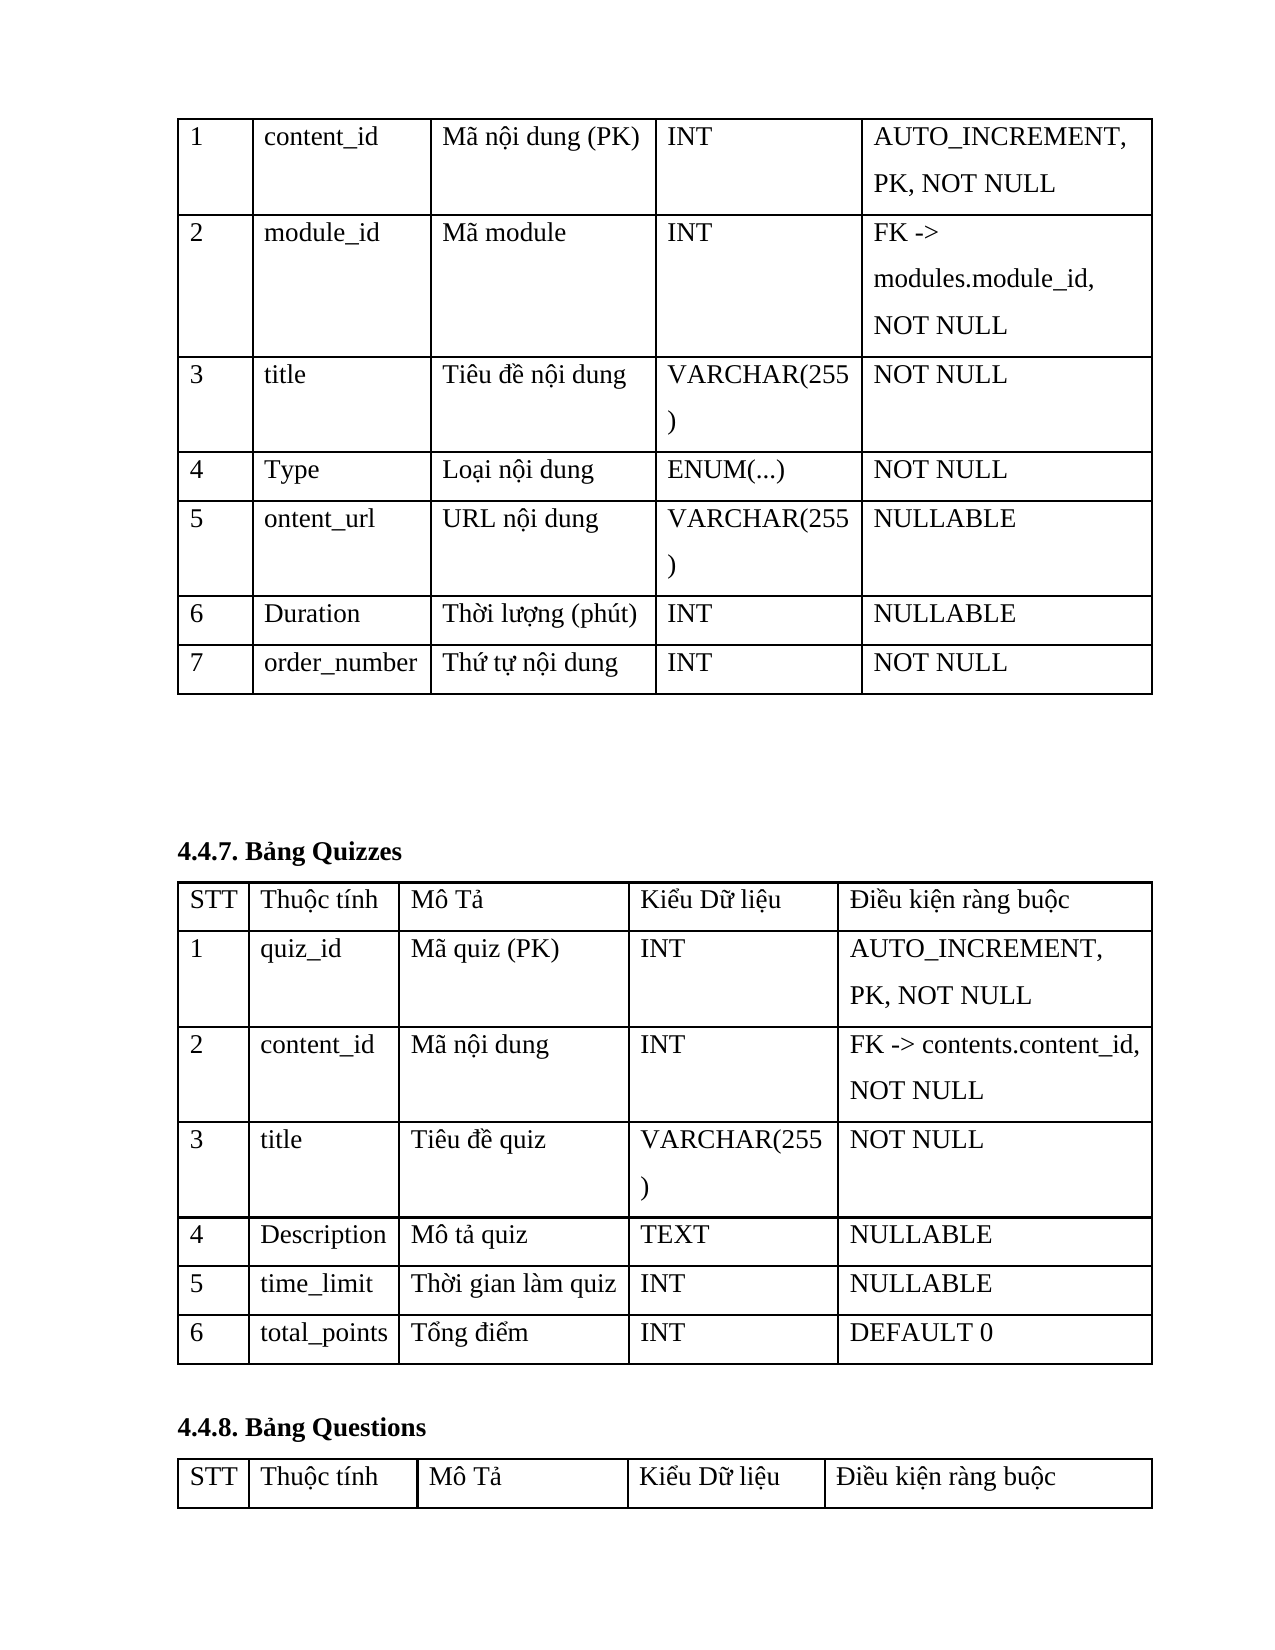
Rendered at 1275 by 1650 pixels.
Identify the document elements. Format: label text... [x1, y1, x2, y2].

table_cell 2 [179, 1028, 248, 1121]
table_header Điều kiện ràng buộc [826, 1460, 1151, 1507]
table_cell Mô tả quiz [400, 1219, 628, 1265]
table_cell FK -> modules.module_id, NOT NULL [863, 216, 1151, 356]
table_cell Mã nội dung (PK) [432, 120, 655, 213]
table_cell VARCHAR(255) [630, 1123, 837, 1216]
table_cell 6 [179, 1316, 248, 1363]
table_cell NULLABLE [863, 502, 1151, 595]
table_cell order_number [254, 646, 430, 693]
table_header Thuộc tính [250, 1460, 416, 1507]
table_cell INT [630, 1028, 837, 1121]
table_cell 4 [179, 453, 252, 500]
table_cell 5 [179, 1267, 248, 1314]
table_cell INT [657, 120, 861, 213]
table_cell NOT NULL [863, 646, 1151, 693]
table_cell NULLABLE [839, 1219, 1151, 1265]
table_cell INT [630, 1267, 837, 1314]
table_cell NULLABLE [839, 1267, 1151, 1314]
subtitle 4.4.7. Bảng Quizzes [177, 835, 1157, 866]
table_header Thuộc tính [250, 884, 398, 930]
table_cell Tiêu đề quiz [400, 1123, 628, 1216]
table_cell 1 [179, 932, 248, 1026]
table_cell 3 [179, 358, 252, 451]
table_cell FK -> contents.content_id, NOT NULL [839, 1028, 1151, 1121]
table_cell TEXT [630, 1219, 837, 1265]
table_cell quiz_id [250, 932, 398, 1026]
table_cell AUTO_INCREMENT, PK, NOT NULL [863, 120, 1151, 213]
table_cell time_limit [250, 1267, 398, 1314]
table_header Mô Tả [419, 1460, 627, 1507]
table_cell DEFAULT 0 [839, 1316, 1151, 1363]
table_cell Thứ tự nội dung [432, 646, 655, 693]
subtitle 4.4.8. Bảng Questions [177, 1411, 1157, 1443]
table_cell Tổng điểm [400, 1316, 628, 1363]
table_cell 5 [179, 502, 252, 595]
table_cell AUTO_INCREMENT, PK, NOT NULL [839, 932, 1151, 1026]
table_cell Mã quiz (PK) [400, 932, 628, 1026]
table_cell VARCHAR(255) [657, 502, 861, 595]
table_cell 4 [179, 1219, 248, 1265]
table_cell Tiêu đề nội dung [432, 358, 655, 451]
table_cell NULLABLE [863, 597, 1151, 644]
table_cell Duration [254, 597, 430, 644]
table_header Kiểu Dữ liệu [629, 1460, 824, 1507]
table_cell INT [630, 1316, 837, 1363]
table_header Điều kiện ràng buộc [839, 884, 1151, 930]
table_cell title [254, 358, 430, 451]
table_header Mô Tả [400, 884, 628, 930]
table_cell INT [657, 597, 861, 644]
table_cell 7 [179, 646, 252, 693]
table_cell module_id [254, 216, 430, 356]
table_cell content_id [254, 120, 430, 213]
table_cell Thời gian làm quiz [400, 1267, 628, 1314]
table_header Kiểu Dữ liệu [630, 884, 837, 930]
table_cell 1 [179, 120, 252, 213]
table_cell INT [657, 216, 861, 356]
table_header STT [179, 884, 248, 930]
table_header STT [179, 1460, 248, 1507]
table_cell title [250, 1123, 398, 1216]
table_cell INT [630, 932, 837, 1026]
table_cell Loại nội dung [432, 453, 655, 500]
table_cell 6 [179, 597, 252, 644]
table_cell NOT NULL [863, 358, 1151, 451]
table_cell VARCHAR(255) [657, 358, 861, 451]
table_cell INT [657, 646, 861, 693]
table_cell NOT NULL [863, 453, 1151, 500]
table_cell URL nội dung [432, 502, 655, 595]
table_cell content_id [250, 1028, 398, 1121]
table_cell ontent_url [254, 502, 430, 595]
table_cell total_points [250, 1316, 398, 1363]
table_cell Mã nội dung [400, 1028, 628, 1121]
table_cell Type [254, 453, 430, 500]
table_cell ENUM(...) [657, 453, 861, 500]
table_cell Mã module [432, 216, 655, 356]
table_cell Description [250, 1219, 398, 1265]
table_cell NOT NULL [839, 1123, 1151, 1216]
table_cell 3 [179, 1123, 248, 1216]
table_cell Thời lượng (phút) [432, 597, 655, 644]
table_cell 2 [179, 216, 252, 356]
